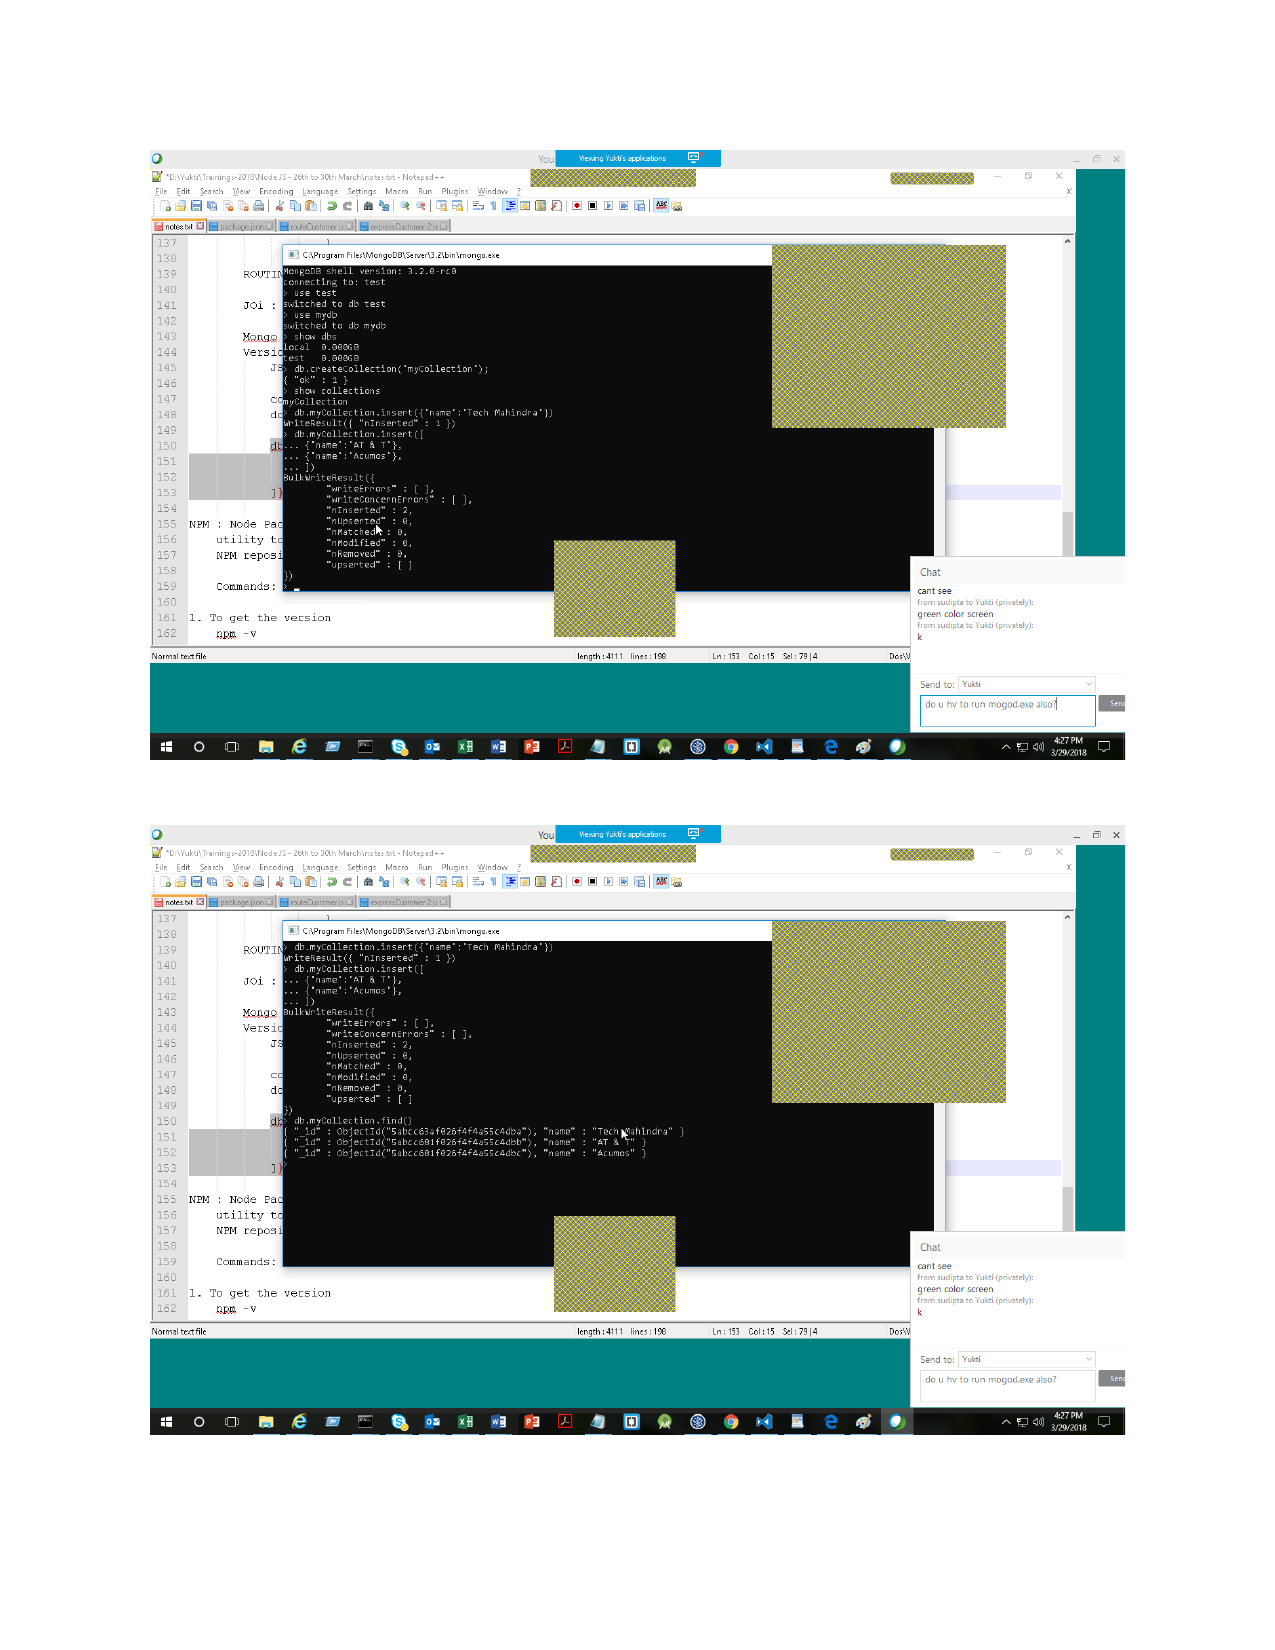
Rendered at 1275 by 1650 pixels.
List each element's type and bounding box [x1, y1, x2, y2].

picture [150, 150, 1125, 760]
picture [150, 825, 1125, 1435]
